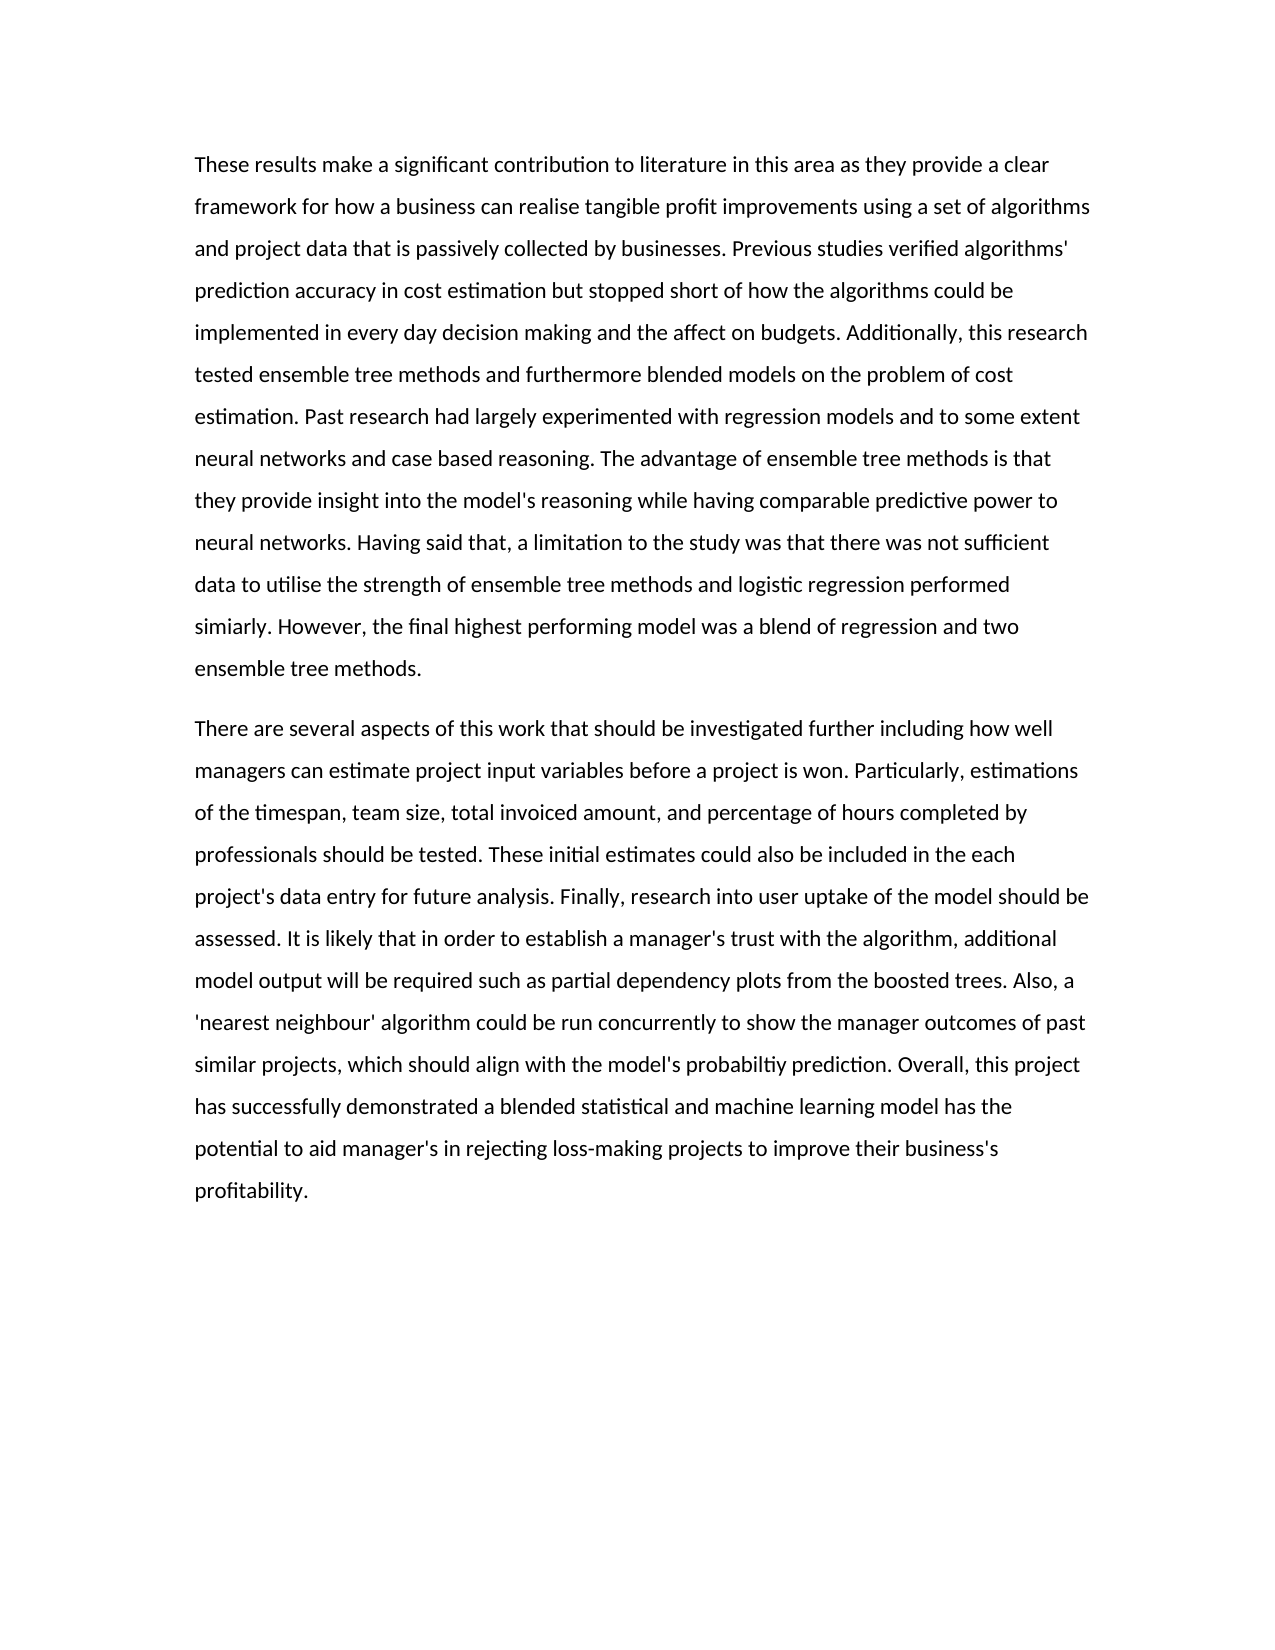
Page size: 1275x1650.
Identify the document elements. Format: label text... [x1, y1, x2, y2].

text These results make a significant contribution to literature in this area as they provide a clear framework for how a business can realise tangible profit improvements using a set of algorithms and project data that is passively collected by businesses. Previous studies verified algorithms' prediction accuracy in cost estimation but stopped short of how the algorithms could be implemented in every day decision making and the affect on budgets. Additionally, this research tested ensemble tree methods and furthermore blended models on the problem of cost estimation. Past research had largely experimented with regression models and to some extent neural networks and case based reasoning. The advantage of ensemble tree methods is that they provide insight into the model's reasoning while having comparable predictive power to neural networks. Having said that, a limitation to the study was that there was not sufficient data to utilise the strength of ensemble tree methods and logistic regression performed simiarly. However, the final highest performing model was a blend of regression and two ensemble tree methods. [194, 150, 1092, 682]
text There are several aspects of this work that should be investigated further including how well managers can estimate project input variables before a project is won. Particularly, estimations of the timespan, team size, total invoiced amount, and percentage of hours completed by professionals should be tested. These initial estimates could also be included in the each project's data entry for future analysis. Finally, research into user uptake of the model should be assessed. It is likely that in order to establish a manager's trust with the algorithm, additional model output will be required such as partial dependency plots from the boosted trees. Also, a 'nearest neighbour' algorithm could be run concurrently to show the manager outcomes of past similar projects, which should align with the model's probabiltiy prediction. Overall, this project has successfully demonstrated a blended statistical and machine learning model has the potential to aid manager's in rejecting loss-making projects to improve their business's profitability. [194, 714, 1092, 1204]
